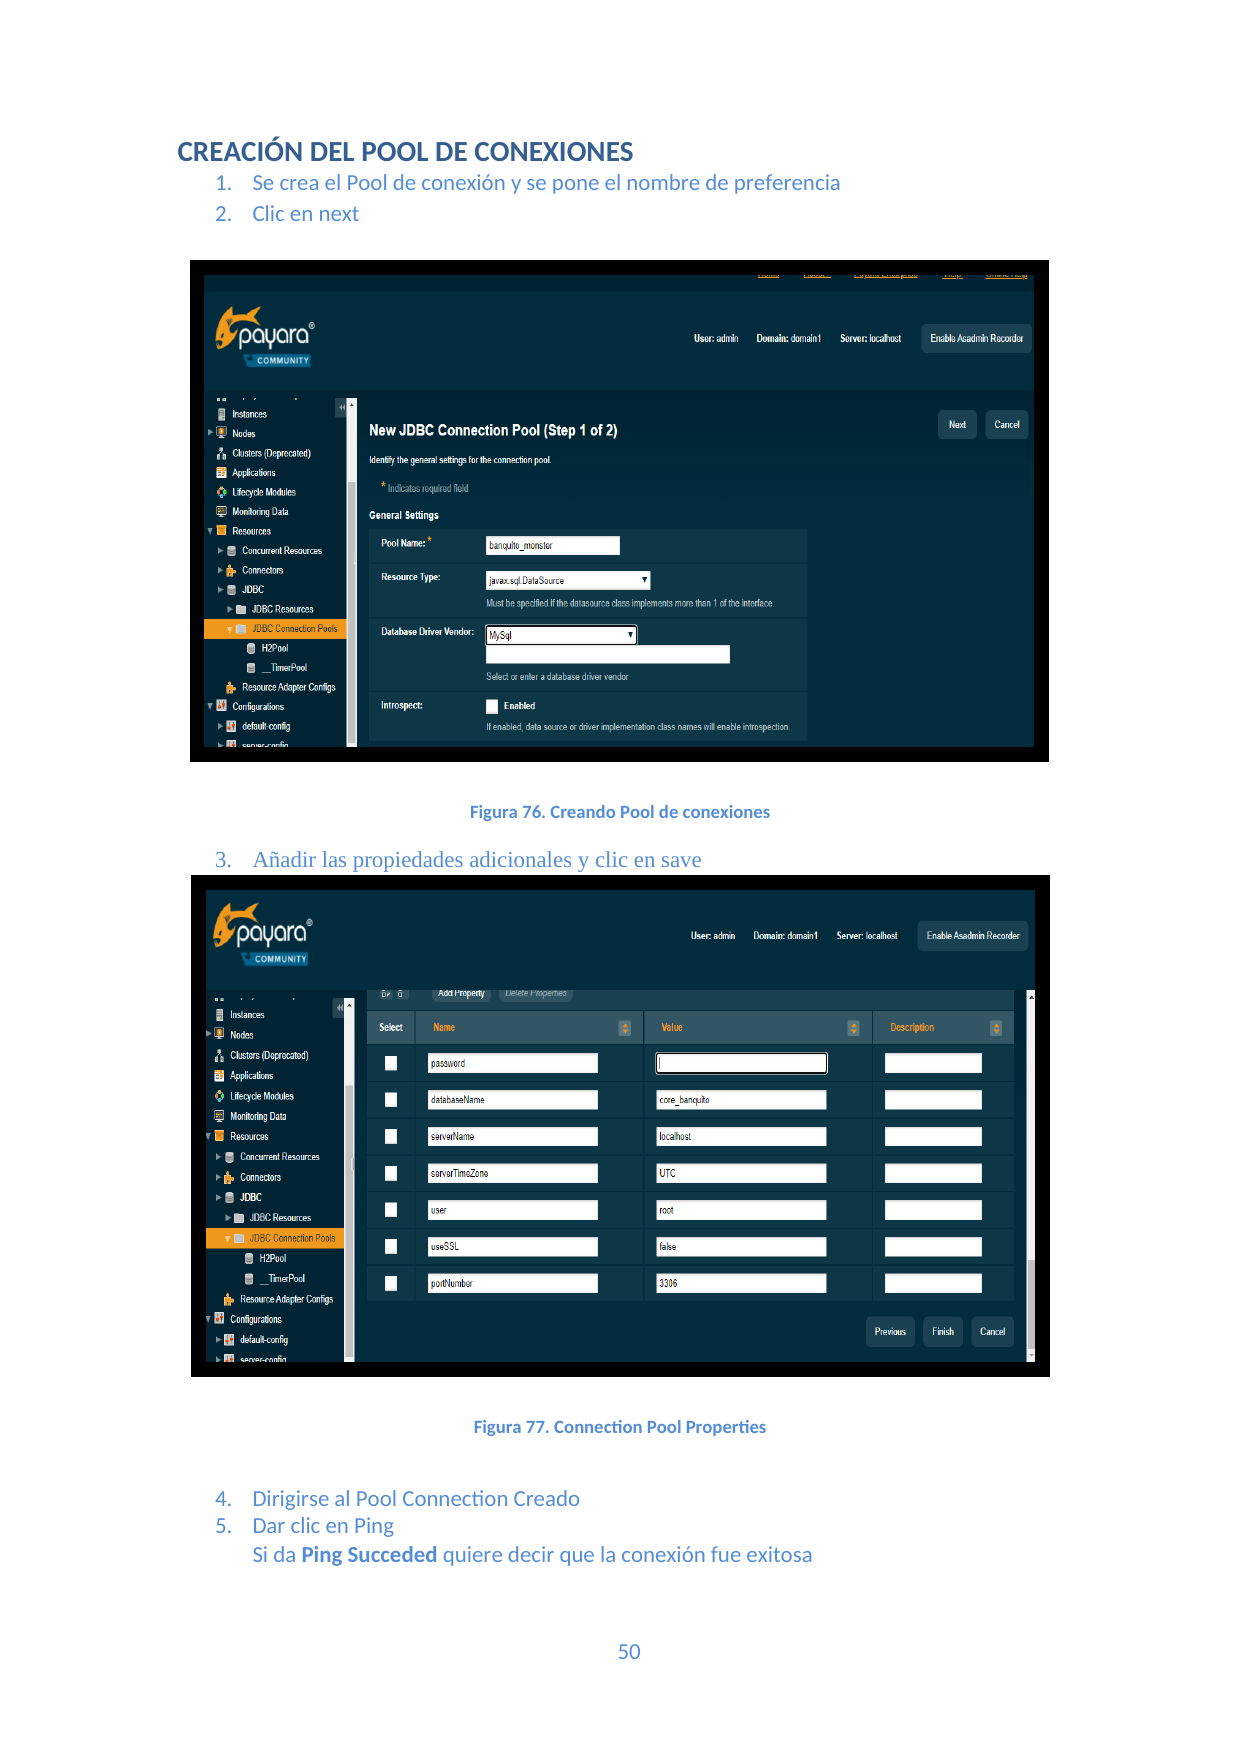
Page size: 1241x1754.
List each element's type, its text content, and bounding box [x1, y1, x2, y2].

picture [244, 1316, 252, 1324]
picture [514, 425, 519, 435]
picture [645, 1157, 871, 1190]
picture [368, 1083, 642, 1117]
picture [368, 1267, 642, 1300]
picture [874, 1157, 1013, 1190]
picture [296, 328, 308, 343]
picture [881, 335, 891, 341]
picture [217, 468, 226, 477]
list Se crea el Pool de conexión y se pone el nombre de preferencia [215, 168, 1063, 197]
picture [226, 1153, 233, 1162]
picture [874, 1193, 1013, 1227]
picture [219, 409, 224, 420]
list Dirigirse al Pool Connection Creado [215, 1484, 1063, 1512]
list Añadir las propiedades adicionales y clic en save [215, 846, 1063, 872]
picture [400, 425, 405, 435]
picture [227, 682, 235, 693]
picture [268, 358, 285, 363]
picture [645, 1120, 871, 1153]
picture [368, 1230, 642, 1263]
picture [874, 1083, 1013, 1117]
picture [213, 903, 258, 946]
picture [215, 1028, 223, 1038]
picture [237, 606, 245, 613]
picture [368, 991, 1013, 1009]
picture [217, 507, 226, 516]
text Figura 77. Connection Pool Properties [177, 1415, 1063, 1438]
picture [215, 1111, 223, 1121]
picture [246, 1254, 252, 1263]
picture [918, 922, 1028, 950]
picture [939, 411, 976, 438]
picture [215, 1313, 223, 1323]
picture [289, 608, 300, 612]
picture [368, 1012, 642, 1043]
picture [368, 1120, 642, 1153]
picture [228, 586, 235, 594]
picture [472, 428, 480, 435]
picture [237, 925, 294, 947]
picture [225, 1172, 233, 1183]
picture [645, 1083, 871, 1117]
picture [235, 1214, 243, 1222]
picture [288, 358, 297, 363]
picture [874, 1267, 1013, 1300]
picture [217, 526, 226, 534]
picture [408, 425, 433, 435]
picture [248, 664, 254, 672]
picture [248, 644, 254, 653]
picture [972, 1317, 1013, 1346]
picture [239, 328, 296, 349]
picture [368, 1046, 642, 1080]
picture [922, 325, 1031, 352]
picture [448, 428, 469, 435]
picture [225, 1355, 233, 1362]
picture [225, 1294, 233, 1305]
picture [294, 925, 306, 941]
picture [368, 1193, 642, 1227]
picture [559, 428, 567, 435]
picture [425, 514, 433, 520]
picture [249, 1194, 257, 1200]
picture [461, 485, 468, 491]
picture [217, 1010, 222, 1020]
picture [204, 399, 356, 747]
picture [370, 565, 807, 616]
picture [215, 1071, 223, 1081]
picture [217, 427, 226, 437]
picture [874, 1046, 1013, 1080]
picture [986, 411, 1028, 438]
picture [206, 999, 354, 1362]
picture [264, 1317, 272, 1322]
picture [225, 1335, 233, 1345]
picture [227, 565, 235, 576]
list Clic en next [215, 199, 1063, 227]
picture [499, 428, 507, 435]
picture [368, 1157, 642, 1190]
picture [487, 428, 498, 435]
picture [227, 741, 235, 747]
picture [215, 1131, 223, 1140]
subtitle CREACIÓN DEL POOL DE CONEXIONES [177, 133, 1063, 168]
picture [447, 457, 459, 462]
picture [1027, 991, 1035, 1362]
picture [226, 1193, 233, 1202]
list Dar clic en Ping [215, 1512, 1063, 1540]
picture [645, 1267, 871, 1300]
picture [874, 1120, 1013, 1153]
picture [874, 1230, 1013, 1263]
picture [370, 693, 807, 740]
list Si da Ping Succeded quiere decir que la conexión fue exitosa [252, 1540, 1063, 1568]
picture [532, 425, 539, 435]
picture [645, 1193, 871, 1227]
picture [645, 1230, 871, 1263]
picture [439, 425, 446, 435]
picture [867, 1317, 914, 1346]
picture [429, 487, 441, 493]
picture [597, 425, 602, 435]
picture [371, 425, 395, 435]
picture [645, 1012, 871, 1043]
picture [279, 723, 289, 731]
picture [228, 547, 235, 555]
picture [370, 619, 807, 690]
text Figura 76. Creando Pool de conexiones [177, 800, 1063, 823]
picture [266, 956, 280, 962]
picture [246, 1274, 252, 1284]
picture [924, 1317, 962, 1346]
picture [370, 529, 807, 561]
picture [217, 700, 226, 710]
picture [227, 721, 235, 731]
picture [257, 724, 265, 729]
picture [645, 1046, 871, 1080]
picture [216, 307, 260, 348]
picture [874, 1012, 1013, 1043]
picture [245, 1113, 253, 1119]
